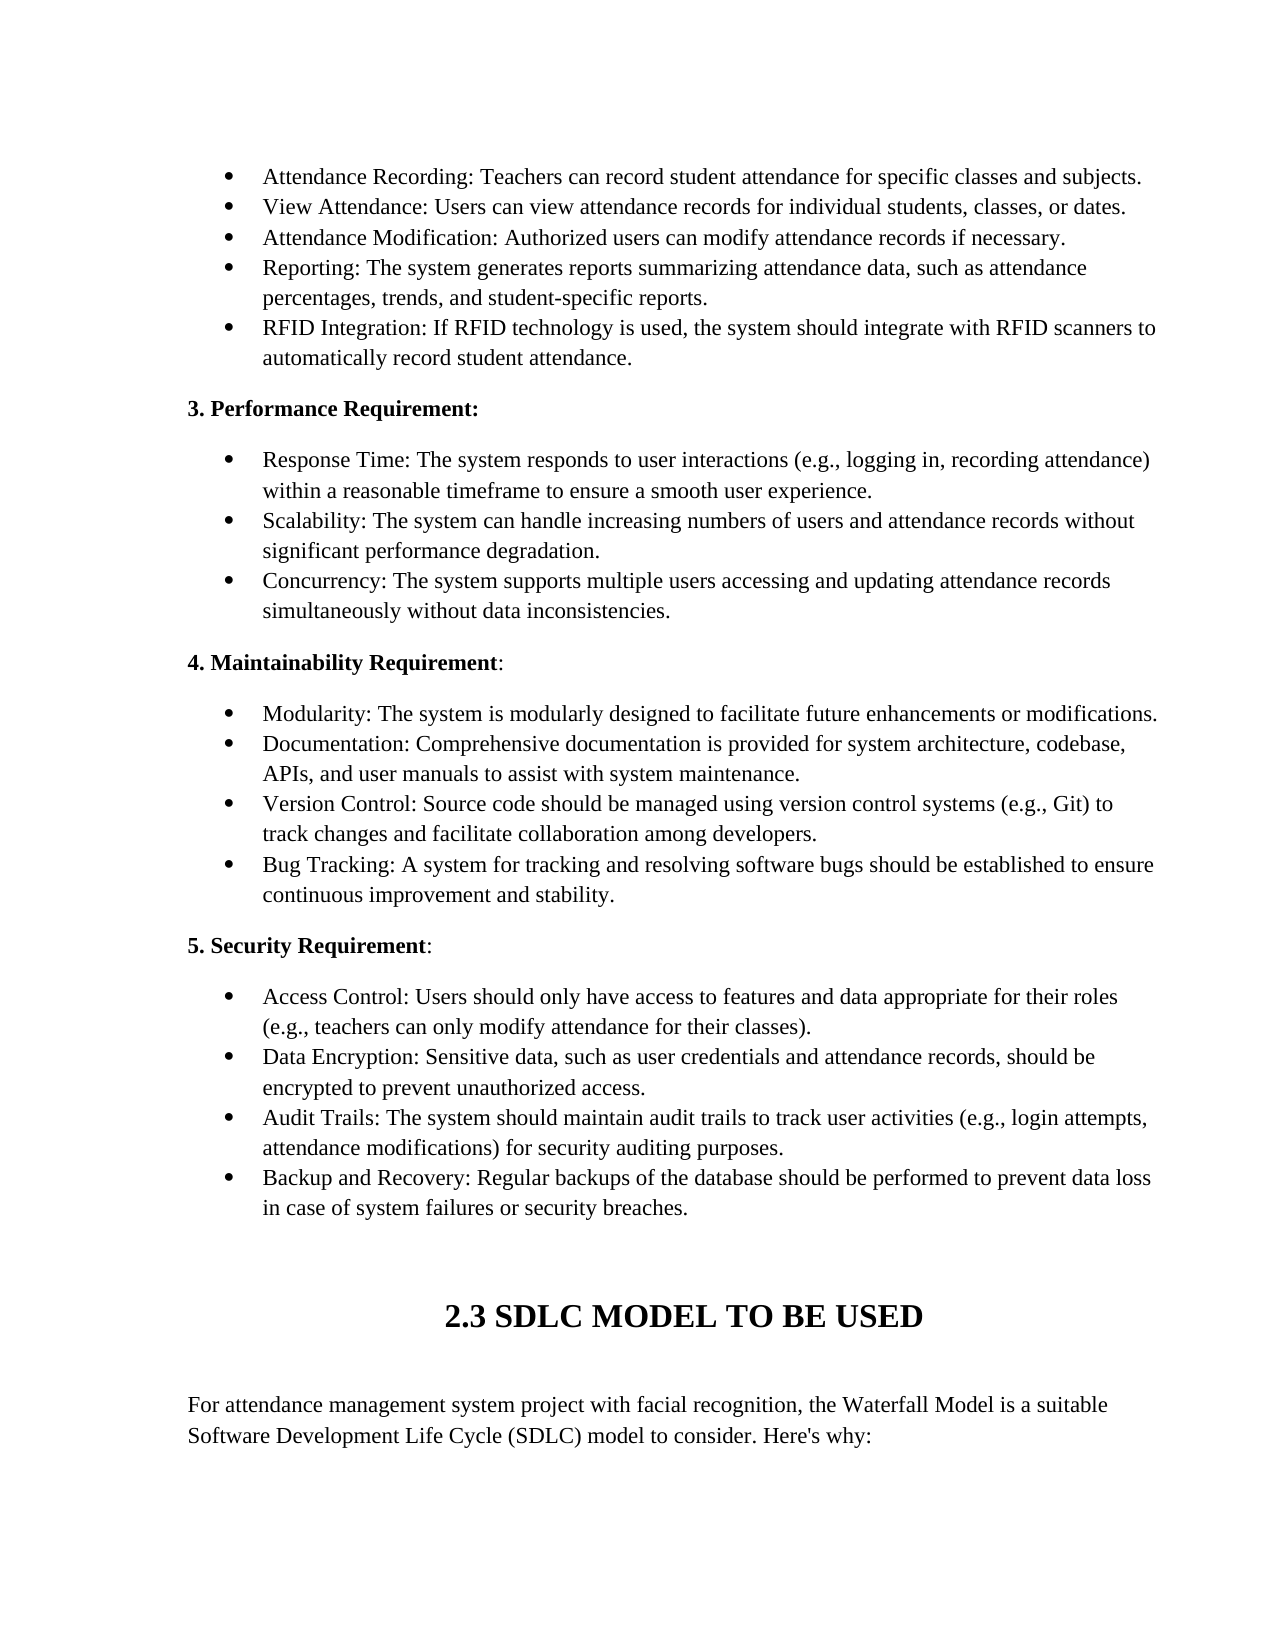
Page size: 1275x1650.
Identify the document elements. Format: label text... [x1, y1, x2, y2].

list Backup and Recovery: Regular backups of the database should be performed to prevent data loss in case of system failures or security breaches. [225, 1164, 1162, 1221]
text For attendance management system project with facial recognition, the Waterfall Model is a suitable Software Development Life Cycle (SDLC) model to consider. Here's why: [187, 1392, 1162, 1448]
text 4. Maintainability Requirement: [187, 648, 1162, 675]
list Concurrency: The system supports multiple users accessing and updating attendance records simultaneously without data inconsistencies. [225, 567, 1162, 624]
list Attendance Modification: Authorized users can modify attendance records if necessary. [225, 223, 1162, 250]
list Audit Trails: The system should maintain audit trails to track user activities (e.g., login attempts, attendance modifications) for security auditing purposes. [225, 1104, 1162, 1160]
list Attendance Recording: Teachers can record student attendance for specific classes and subjects. [225, 163, 1162, 189]
list Scalability: The system can handle increasing numbers of users and attendance records without significant performance degradation. [225, 507, 1162, 563]
list Documentation: Comprehensive documentation is provided for system architecture, codebase, APIs, and user manuals to assist with system maintenance. [225, 730, 1162, 786]
list Access Control: Users should only have access to features and data appropriate for their roles (e.g., teachers can only modify attendance for their classes). [225, 983, 1162, 1039]
text 3. Performance Requirement: [187, 395, 1162, 422]
text 5. Security Requirement: [187, 932, 1162, 958]
list RFID Integration: If RFID technology is used, the system should integrate with RFID scanners to automatically record student attendance. [225, 314, 1162, 371]
list 2.3 SDLC MODEL TO BE USED [262, 1296, 1162, 1335]
list Data Encryption: Sensitive data, such as user credentials and attendance records, should be encrypted to prevent unauthorized access. [225, 1043, 1162, 1100]
list Reporting: The system generates reports summarizing attendance data, such as attendance percentages, trends, and student-specific reports. [225, 254, 1162, 310]
list Response Time: The system responds to user interactions (e.g., logging in, recording attendance) within a reasonable timeframe to ensure a smooth user experience. [225, 446, 1162, 503]
list Modularity: The system is modularly designed to facilitate future enhancements or modifications. [225, 699, 1162, 726]
list Version Control: Source code should be managed using version control systems (e.g., Git) to track changes and facilitate collaboration among developers. [225, 790, 1162, 847]
list Bug Tracking: A system for tracking and resolving software bugs should be established to ensure continuous improvement and stability. [225, 851, 1162, 907]
list View Attendance: Users can view attendance records for individual students, classes, or dates. [225, 193, 1162, 220]
